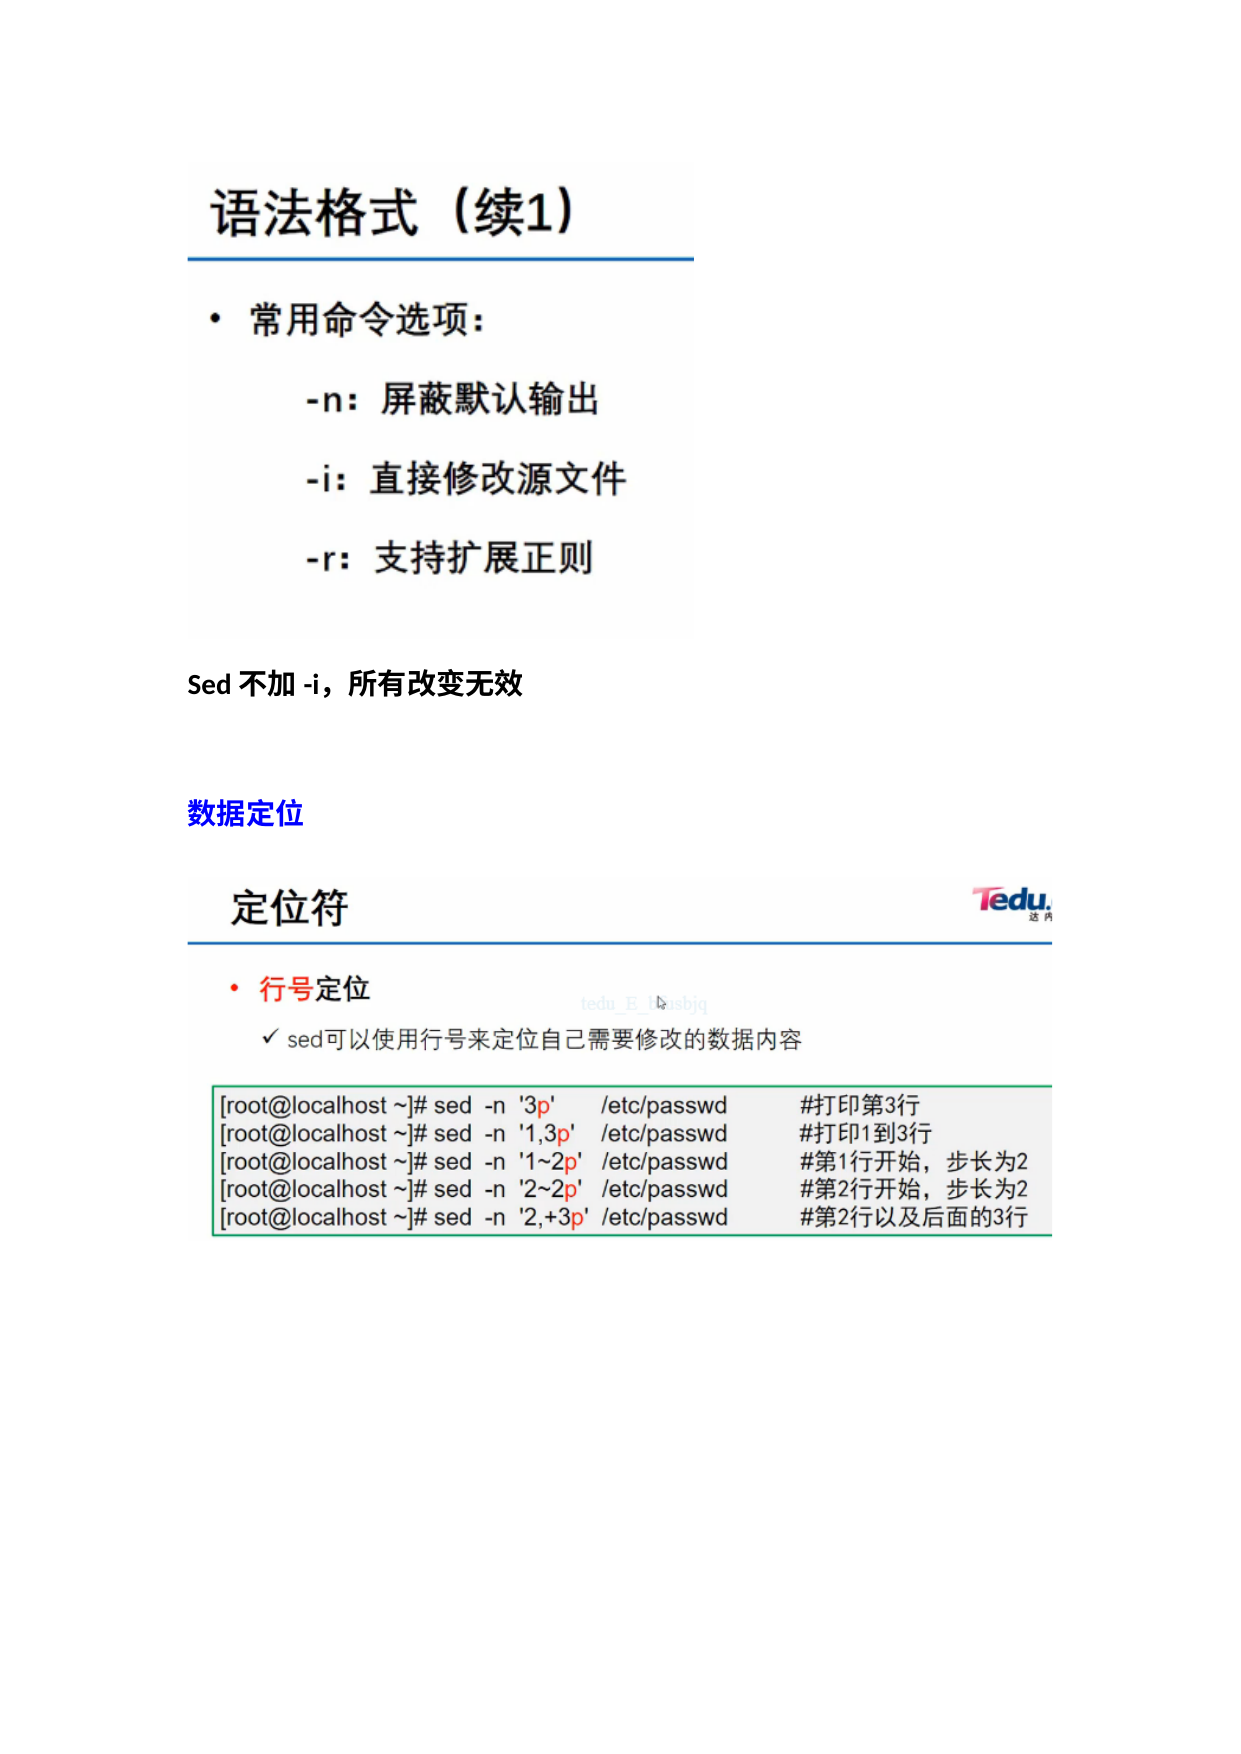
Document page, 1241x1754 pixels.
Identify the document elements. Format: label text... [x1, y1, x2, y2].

list Sed 不加 -i，所有改变无效 [187, 649, 1053, 714]
picture [187, 162, 694, 639]
list 数据定位 [187, 779, 1053, 844]
picture [187, 877, 1053, 1241]
